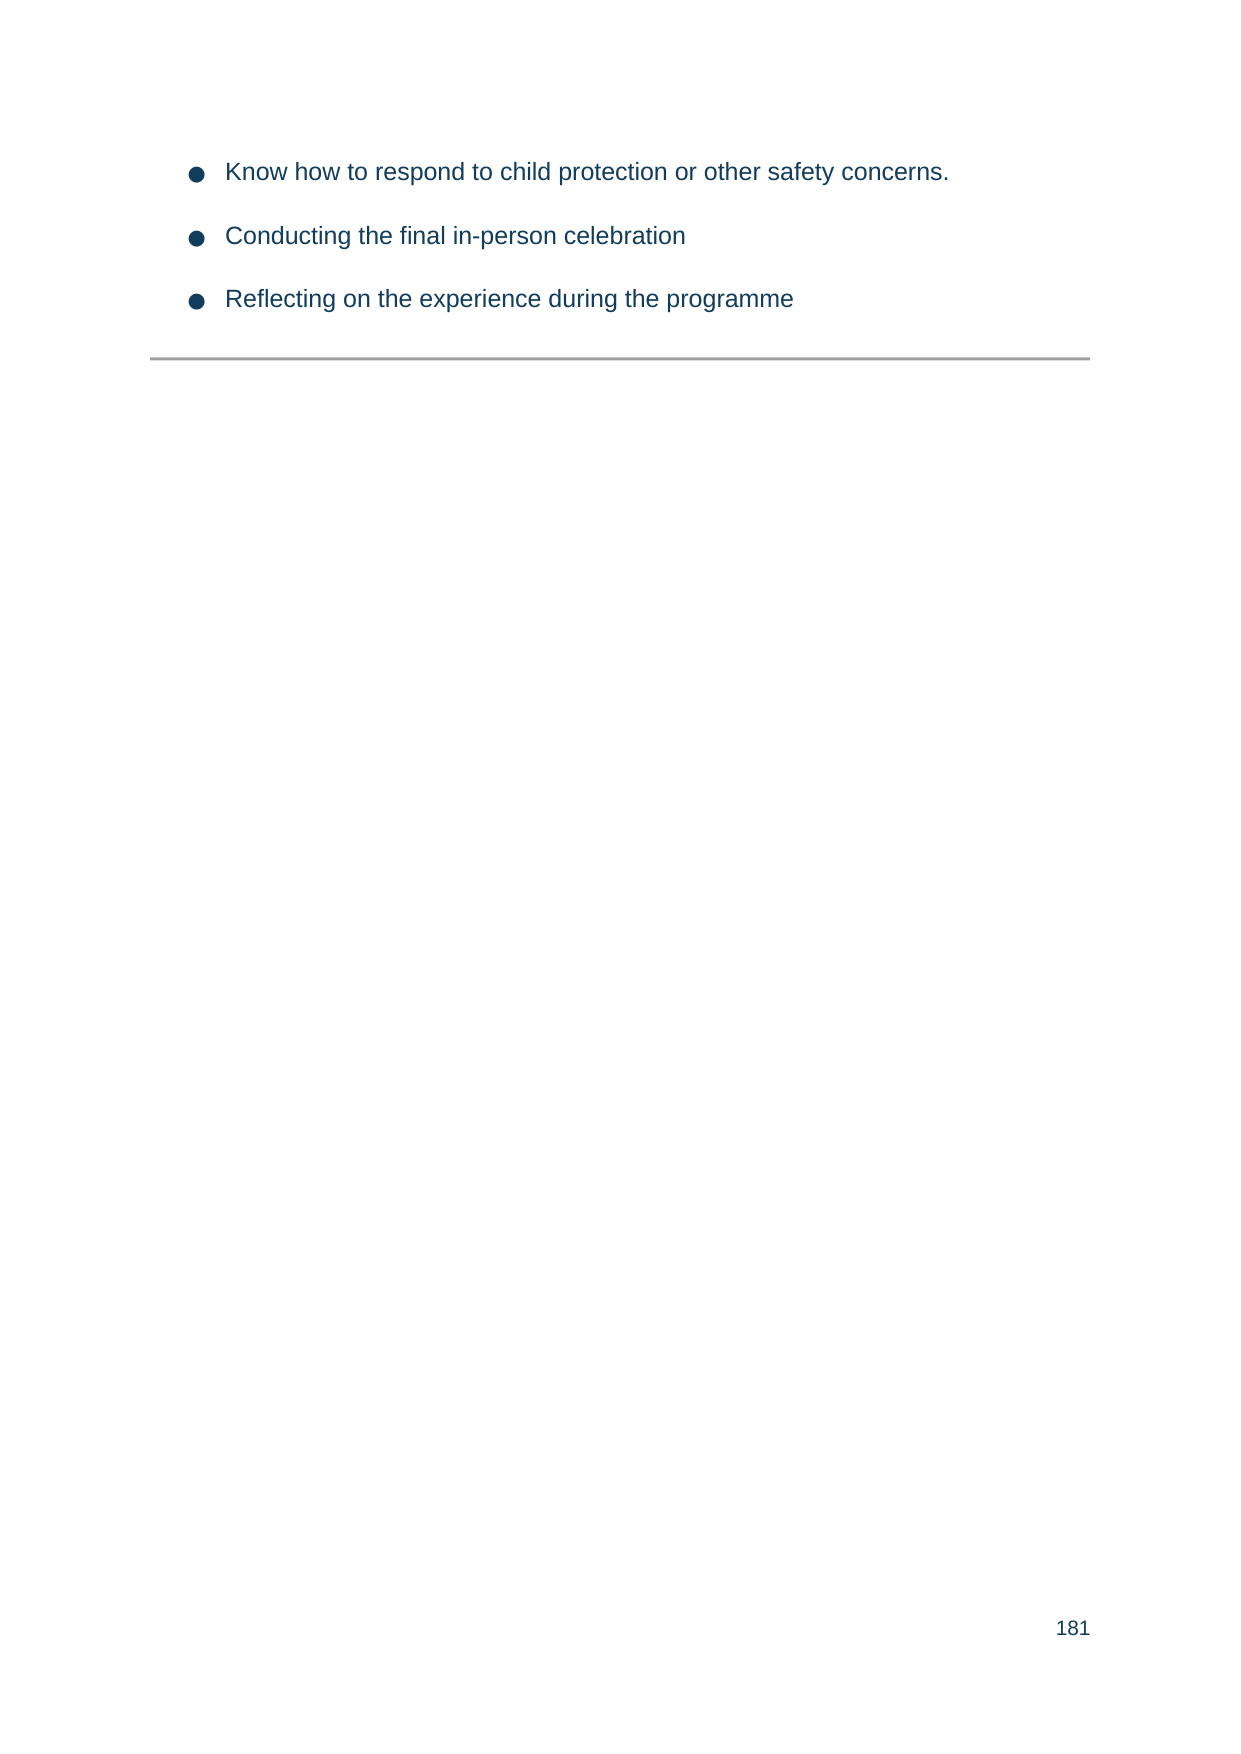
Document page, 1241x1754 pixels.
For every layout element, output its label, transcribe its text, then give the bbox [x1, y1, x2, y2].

list Know how to respond to child protection or other safety concerns. [187, 150, 1090, 193]
list Reflecting on the experience during the programme [187, 277, 1090, 320]
list Conducting the final in-person celebration [187, 213, 1090, 256]
